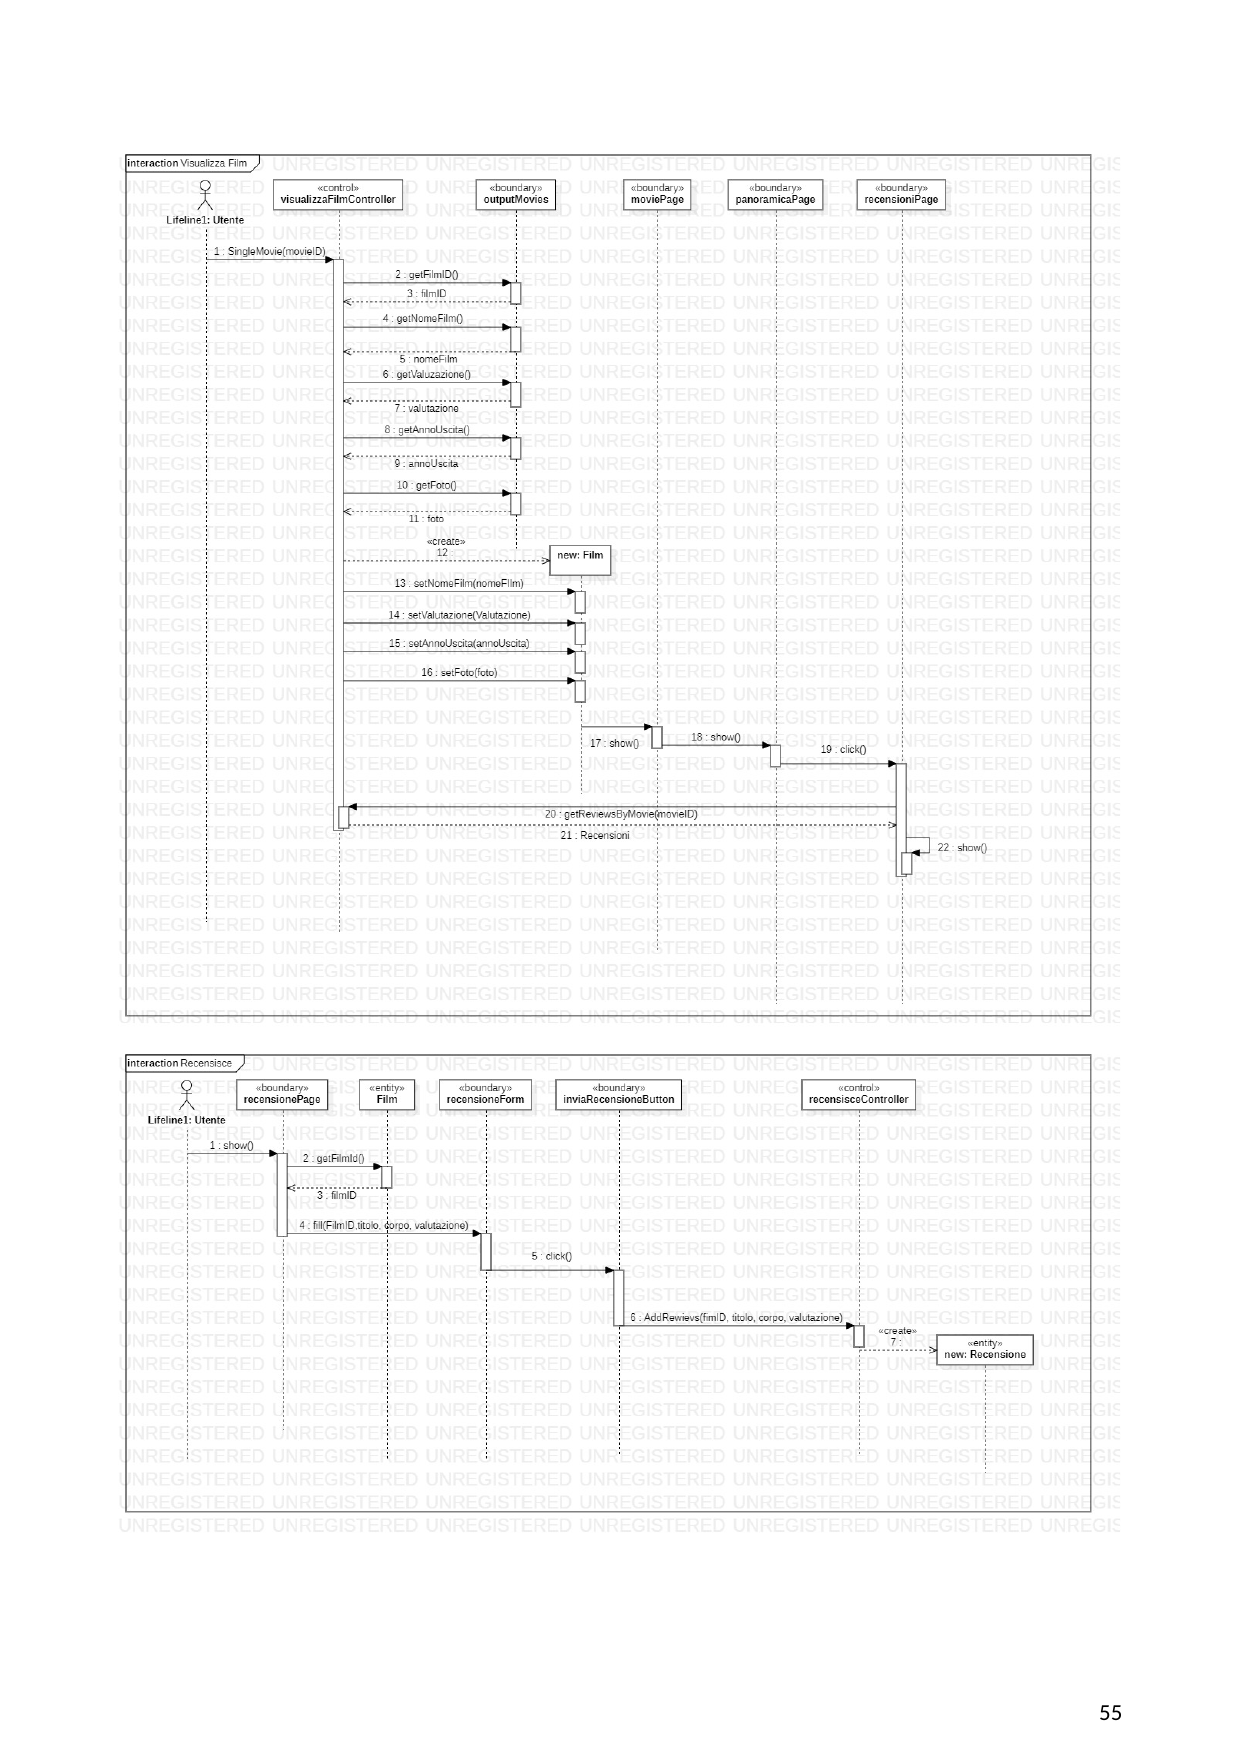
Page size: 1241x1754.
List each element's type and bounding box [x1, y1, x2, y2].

picture [118, 1047, 1121, 1542]
picture [118, 147, 1121, 1046]
